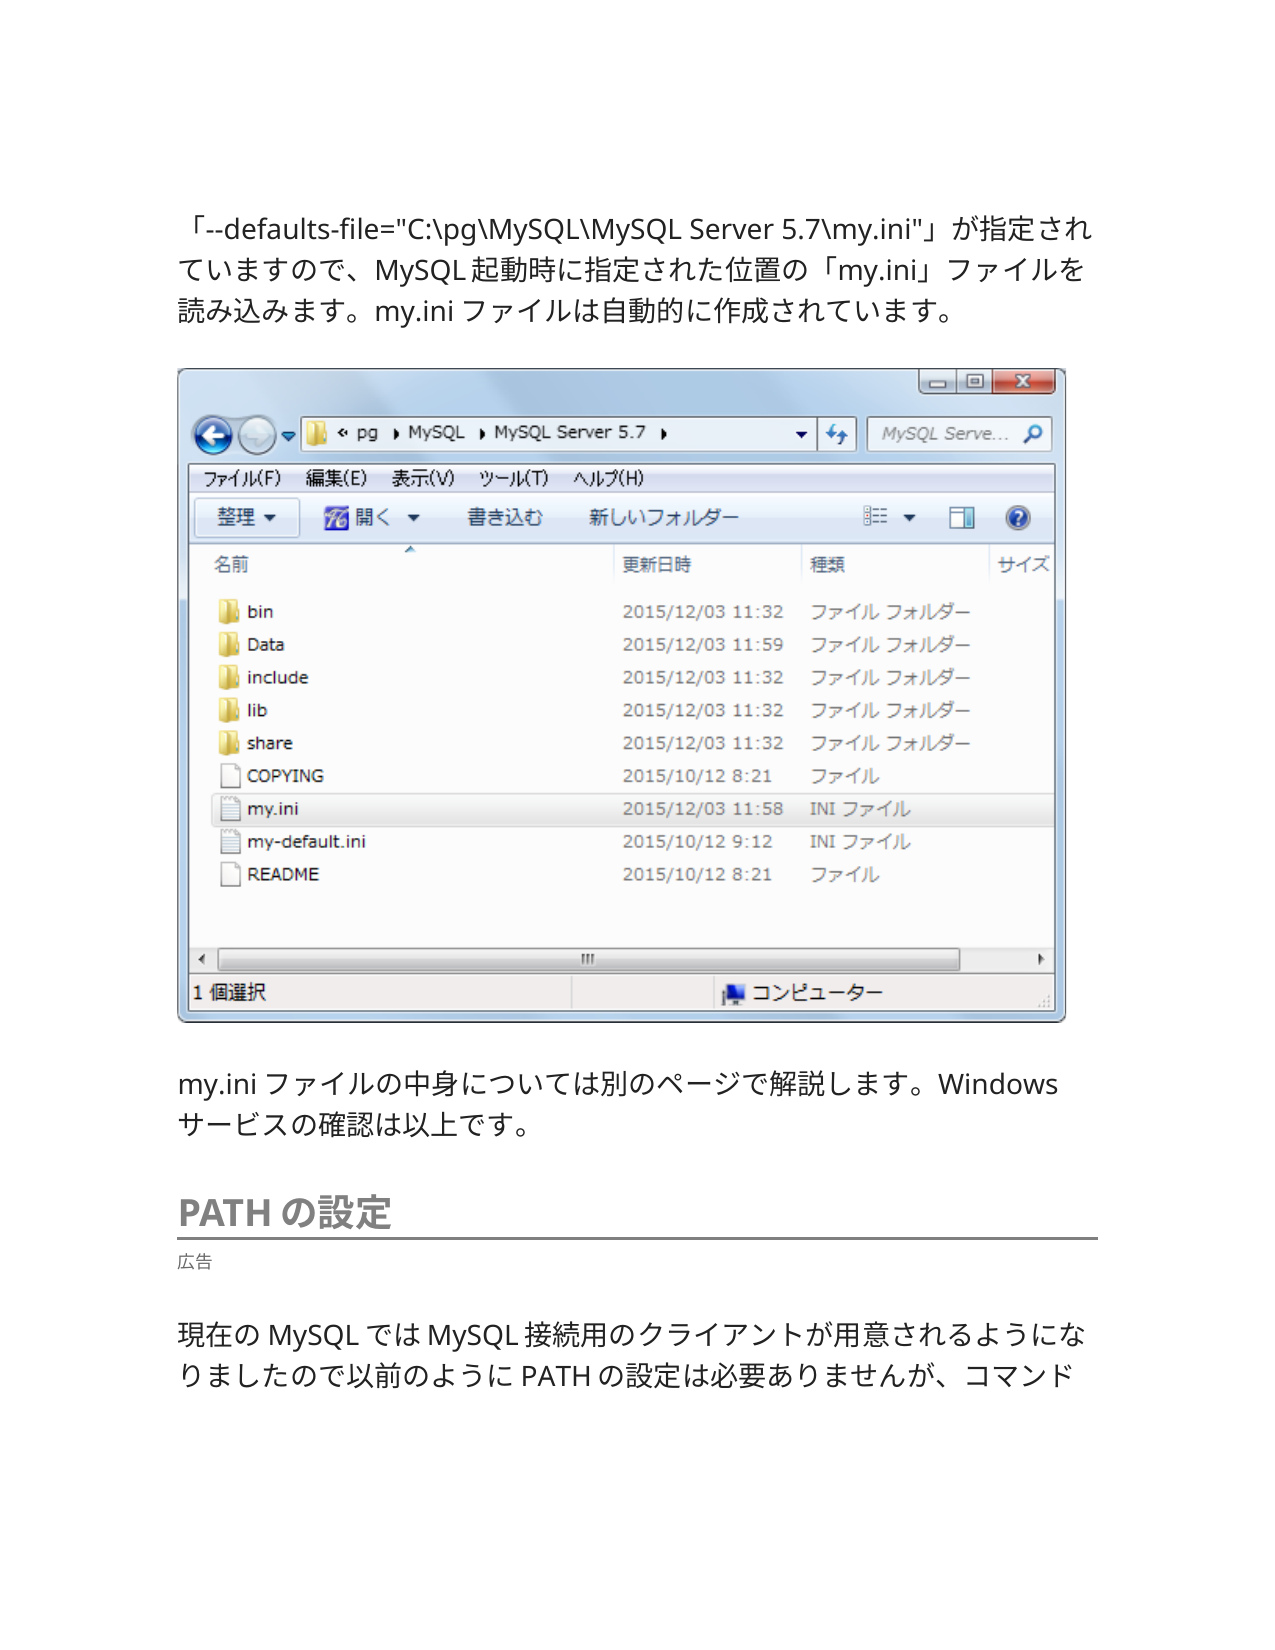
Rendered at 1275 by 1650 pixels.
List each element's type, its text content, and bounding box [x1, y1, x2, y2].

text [177, 1313, 1098, 1394]
text 「--defaults-file="C:\pg\MySQL\MySQL Server 5.7\my.ini"」が指定されていますので、MySQL起動時に指定された位置の「my.ini」ファイルを読み込みます。my.iniファイルは自動的に作成されています。 [177, 207, 1098, 329]
text PATHの設定 [177, 1183, 1098, 1237]
text my.iniファイルの中身については別のページで解説します。Windowsサービスの確認は以上です。 [177, 1062, 1098, 1144]
text 広告 [177, 1248, 1098, 1274]
picture [177, 368, 1067, 1023]
